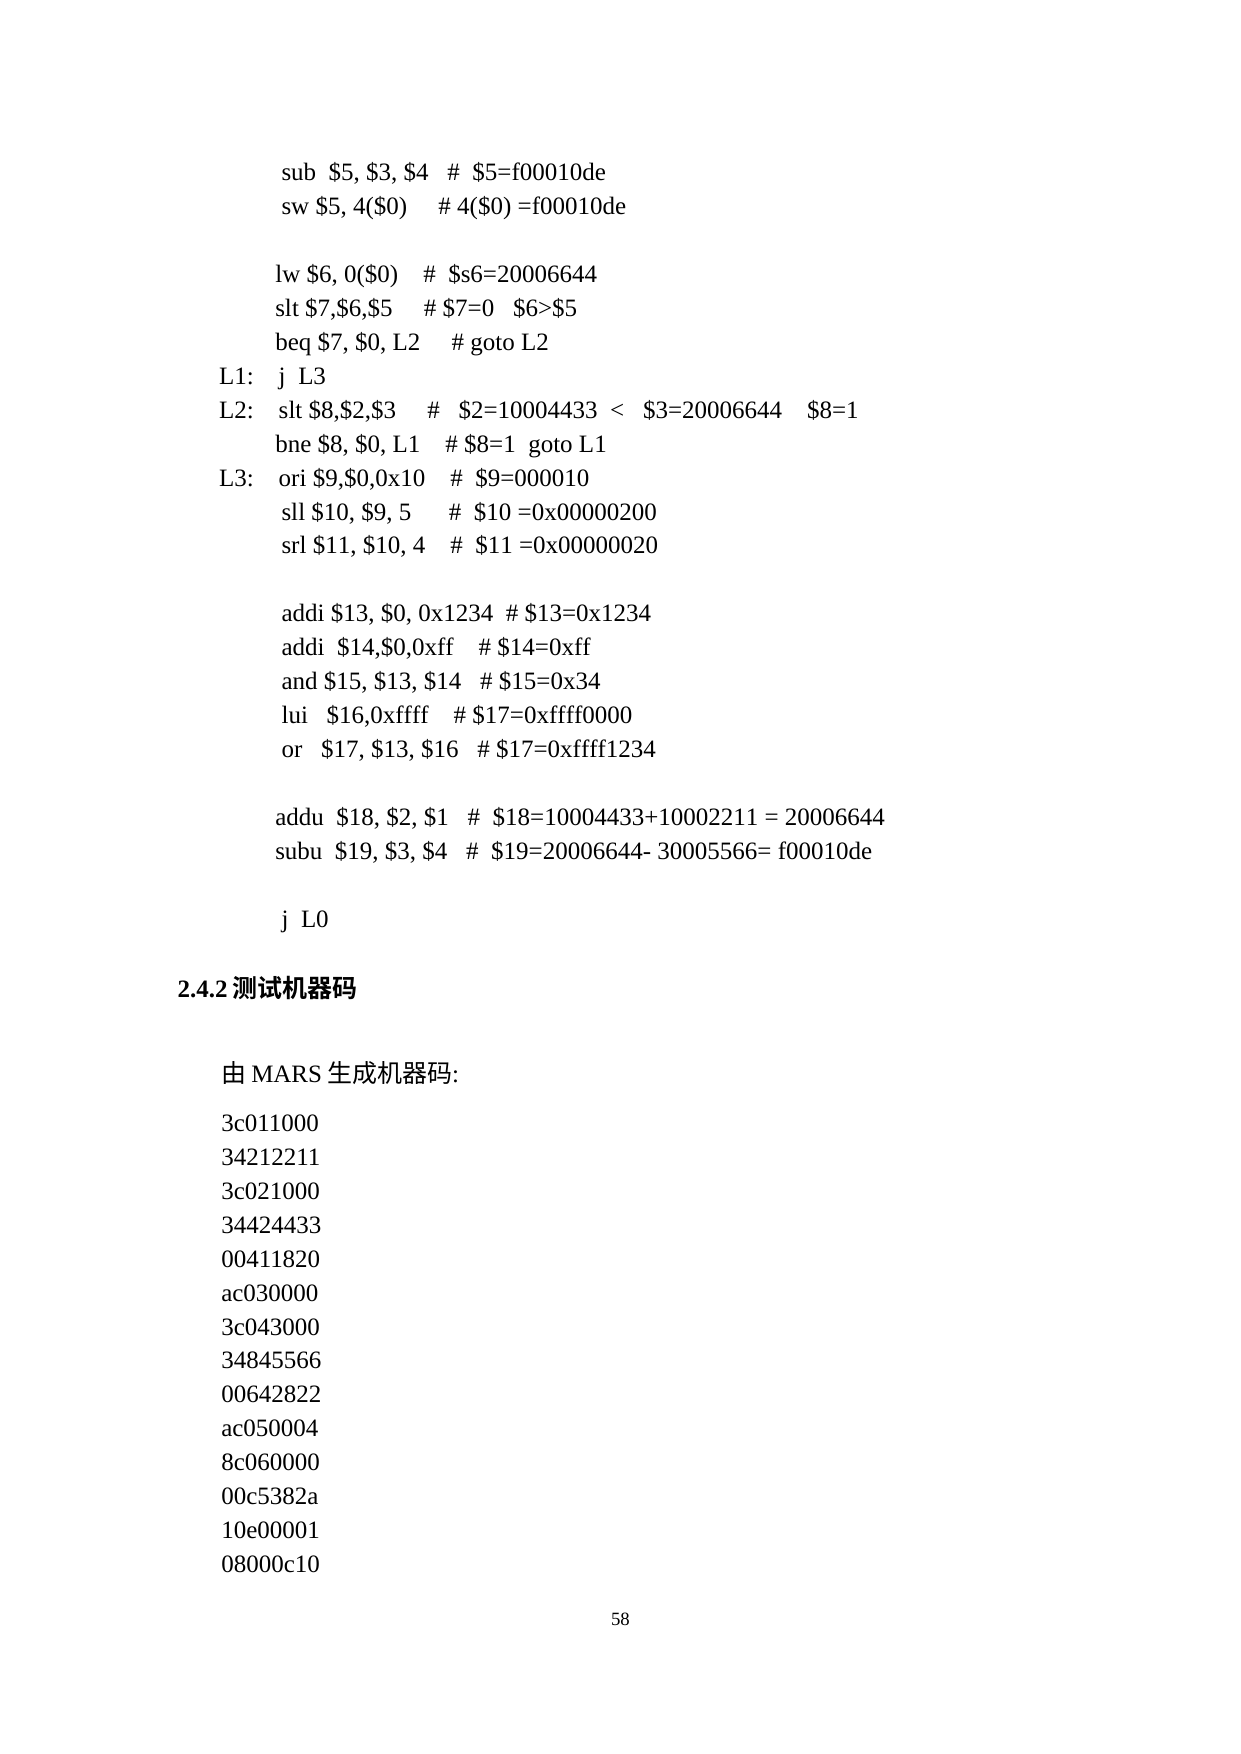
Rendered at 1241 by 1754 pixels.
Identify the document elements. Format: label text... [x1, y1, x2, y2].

text addu $18, $2, $1 # $18=10004433+10002211 = 20006644 [177, 799, 1063, 833]
text ac050004 [177, 1411, 1063, 1445]
text bne $8, $0, L1 # $8=1 goto L1 [177, 426, 1063, 460]
text srl $11, $10, 4 # $11 =0x00000020 [177, 528, 1063, 562]
text 34212211 [177, 1139, 1063, 1173]
text 08000c10 [177, 1547, 1063, 1581]
text subu $19, $3, $4 # $19=20006644- 30005566= f00010de [177, 833, 1063, 867]
text addi $13, $0, 0x1234 # $13=0x1234 [177, 596, 1063, 630]
text 00411820 [177, 1241, 1063, 1275]
text addi $14,$0,0xff # $14=0xff [177, 630, 1063, 664]
text sll $10, $9, 5 # $10 =0x00000200 [177, 494, 1063, 528]
text beq $7, $0, L2 # goto L2 [177, 324, 1063, 358]
text 3c021000 [177, 1173, 1063, 1207]
text 由MARS生成机器码: [177, 1037, 1063, 1105]
text 34845566 [177, 1343, 1063, 1377]
text 00642822 [177, 1377, 1063, 1411]
text and $15, $13, $14 # $15=0x34 [177, 664, 1063, 698]
text 10e00001 [177, 1513, 1063, 1547]
text or $17, $13, $16 # $17=0xffff1234 [177, 732, 1063, 766]
text j L0 [177, 901, 1063, 935]
text L2: slt $8,$2,$3 # $2=10004433 < $3=20006644 $8=1 [177, 392, 1063, 426]
text 3c043000 [177, 1309, 1063, 1343]
text lui $16,0xffff # $17=0xffff0000 [177, 698, 1063, 732]
text L3: ori $9,$0,0x10 # $9=000010 [177, 460, 1063, 494]
text 3c011000 [177, 1105, 1063, 1139]
text lw $6, 0($0) # $s6=20006644 [177, 256, 1063, 290]
text 8c060000 [177, 1445, 1063, 1479]
text sub $5, $3, $4 # $5=f00010de [177, 154, 1063, 188]
text slt $7,$6,$5 # $7=0 $6>$5 [177, 290, 1063, 324]
text L1: j L3 [177, 358, 1063, 392]
text 00c5382a [177, 1479, 1063, 1513]
subtitle 2.4.2测试机器码 [177, 952, 1063, 1020]
text sw $5, 4($0) # 4($0) =f00010de [177, 188, 1063, 222]
text ac030000 [177, 1275, 1063, 1309]
text 34424433 [177, 1207, 1063, 1241]
